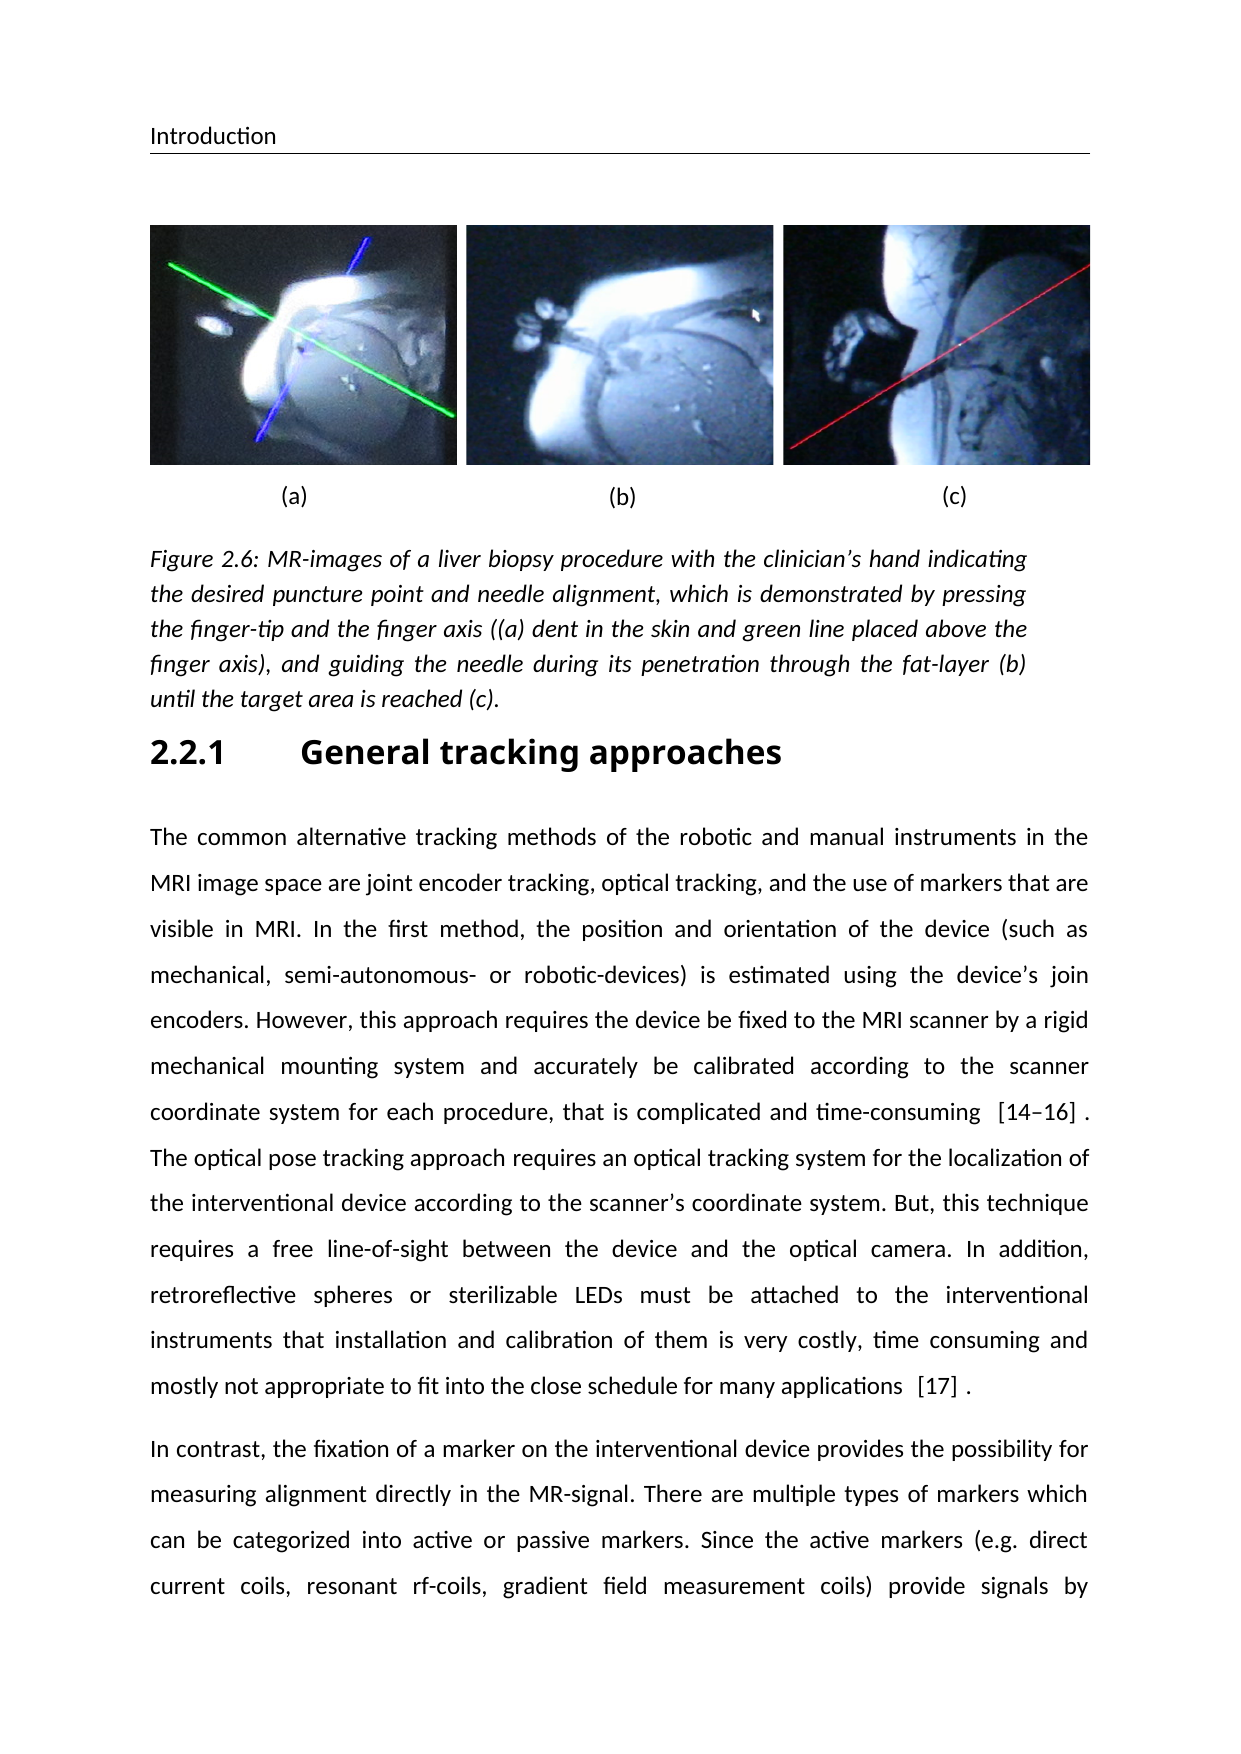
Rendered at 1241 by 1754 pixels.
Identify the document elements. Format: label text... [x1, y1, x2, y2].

text Figure ‎2.6: MR-images of a liver biopsy procedure with the clinician’s hand indicating the desired puncture point and needle alignment, which is demonstrated by pressing the finger-tip and the finger axis ((a) dent in the skin and green line placed above the finger axis), and guiding the needle during its penetration through the fat-layer (b) until the target area is reached (c). [150, 543, 1031, 713]
picture [783, 225, 1091, 465]
picture [150, 225, 457, 465]
subtitle General tracking approaches [150, 728, 1090, 774]
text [150, 1433, 1090, 1600]
text The common alternative tracking methods of the robotic and manual instruments in the MRI image space are joint encoder tracking, optical tracking, and the use of markers that are visible in MRI. In the first method, the position and orientation of the device (such as mechanical, semi-autonomous- or robotic-devices) is estimated using the device’s join encoders. However, this approach requires the device be fixed to the MRI scanner by a rigid mechanical mounting system and accurately be calibrated according to the scanner coordinate system for each procedure, that is complicated and time-consuming . The optical pose tracking approach requires an optical tracking system for the localization of the interventional device according to the scanner’s coordinate system. But, this technique requires a free line-of-sight between the device and the optical camera. In addition, retroreflective spheres or sterilizable LEDs must be attached to the interventional instruments that installation and calibration of them is very costly, time consuming and mostly not appropriate to fit into the close schedule for many applications . [150, 822, 1090, 1401]
picture [466, 225, 774, 465]
